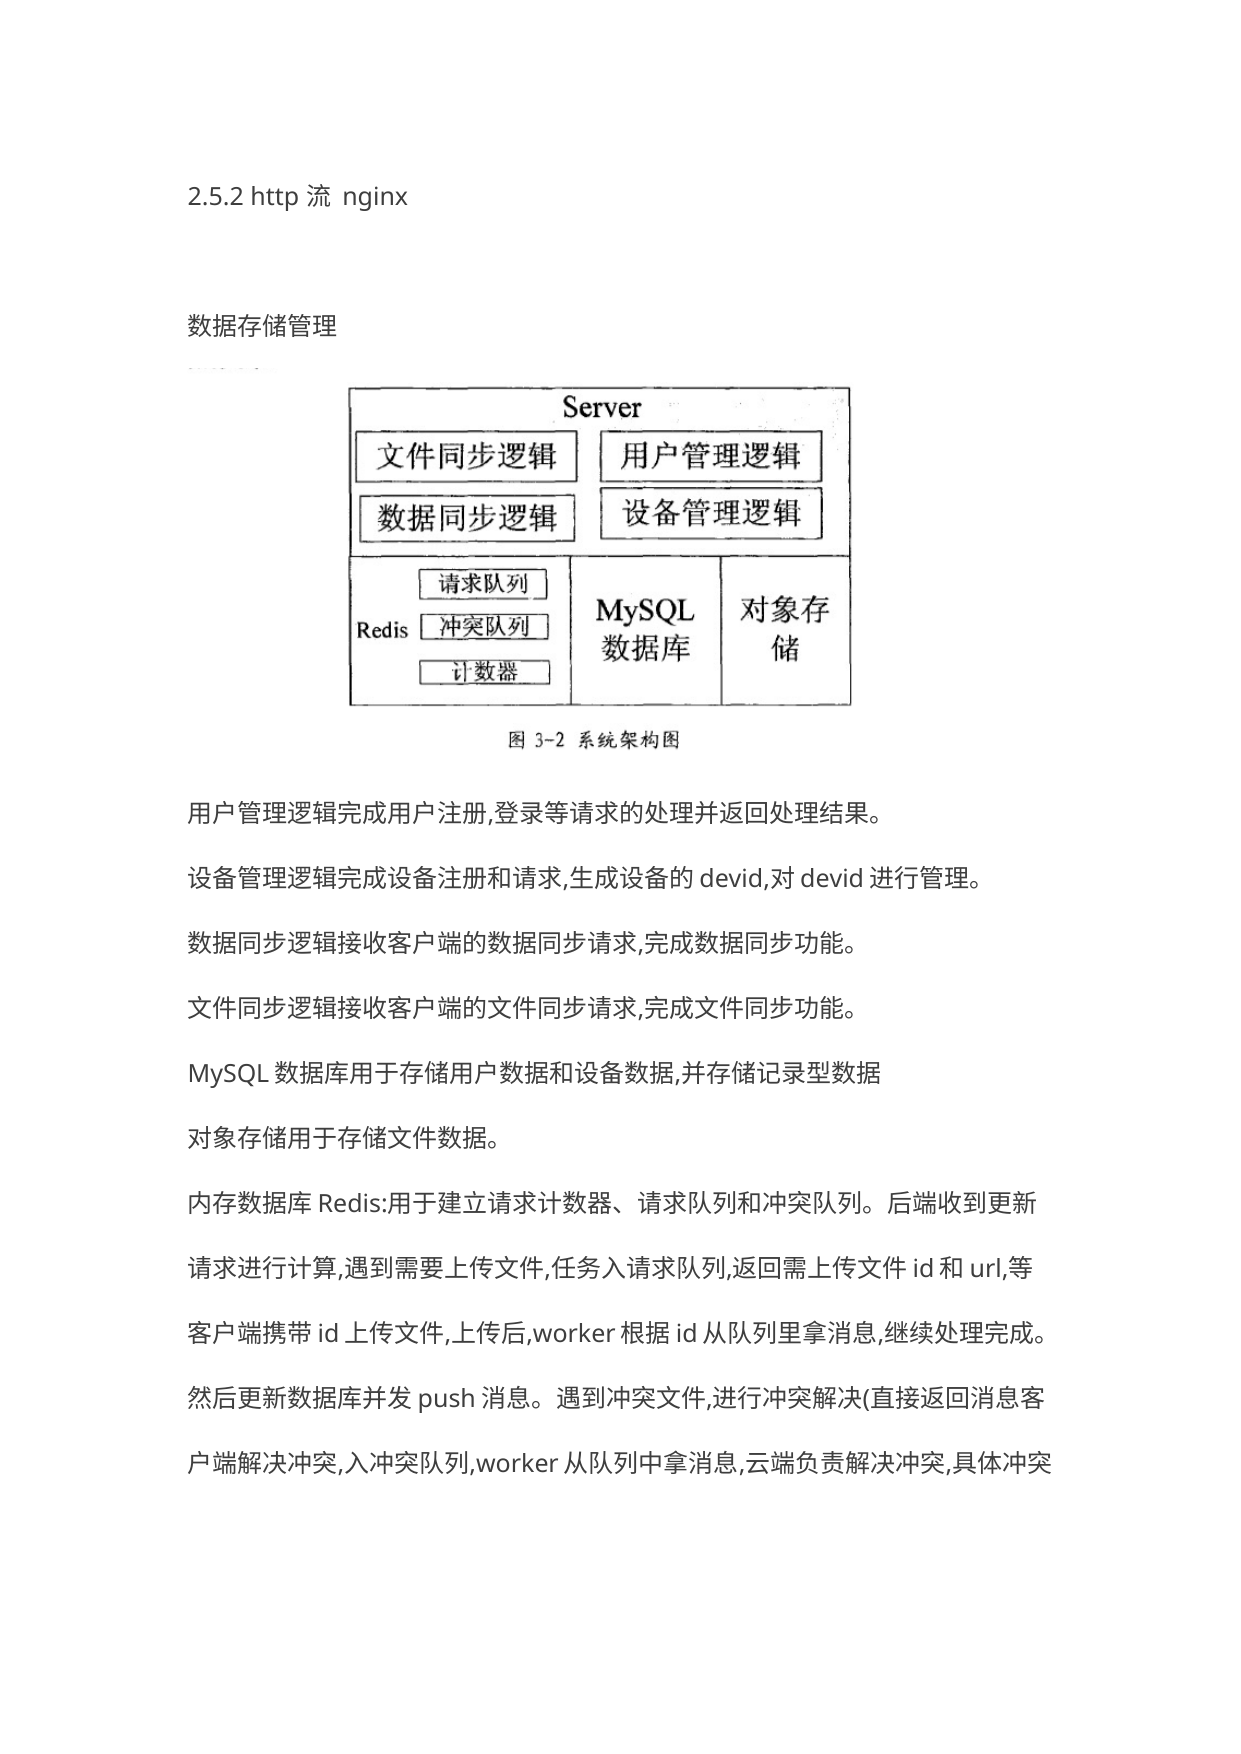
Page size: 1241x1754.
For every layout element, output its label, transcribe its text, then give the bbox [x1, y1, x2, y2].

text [187, 1169, 1053, 1494]
picture [187, 368, 1052, 769]
text 用户管理逻辑完成用户注册,登录等请求的处理并返回处理结果。 [187, 779, 1053, 844]
text 2.5.2 http 流 nginx [187, 162, 1053, 227]
text 文件同步逻辑接收客户端的文件同步请求,完成文件同步功能。 [187, 974, 1053, 1039]
text 数据存储管理 [187, 292, 1053, 357]
text MySQL数据库用于存储用户数据和设备数据,并存储记录型数据 [187, 1039, 1053, 1104]
text 数据同步逻辑接收客户端的数据同步请求,完成数据同步功能。 [187, 909, 1053, 974]
text 对象存储用于存储文件数据。 [187, 1104, 1053, 1169]
text 设备管理逻辑完成设备注册和请求,生成设备的devid,对devid进行管理。 [187, 844, 1053, 909]
